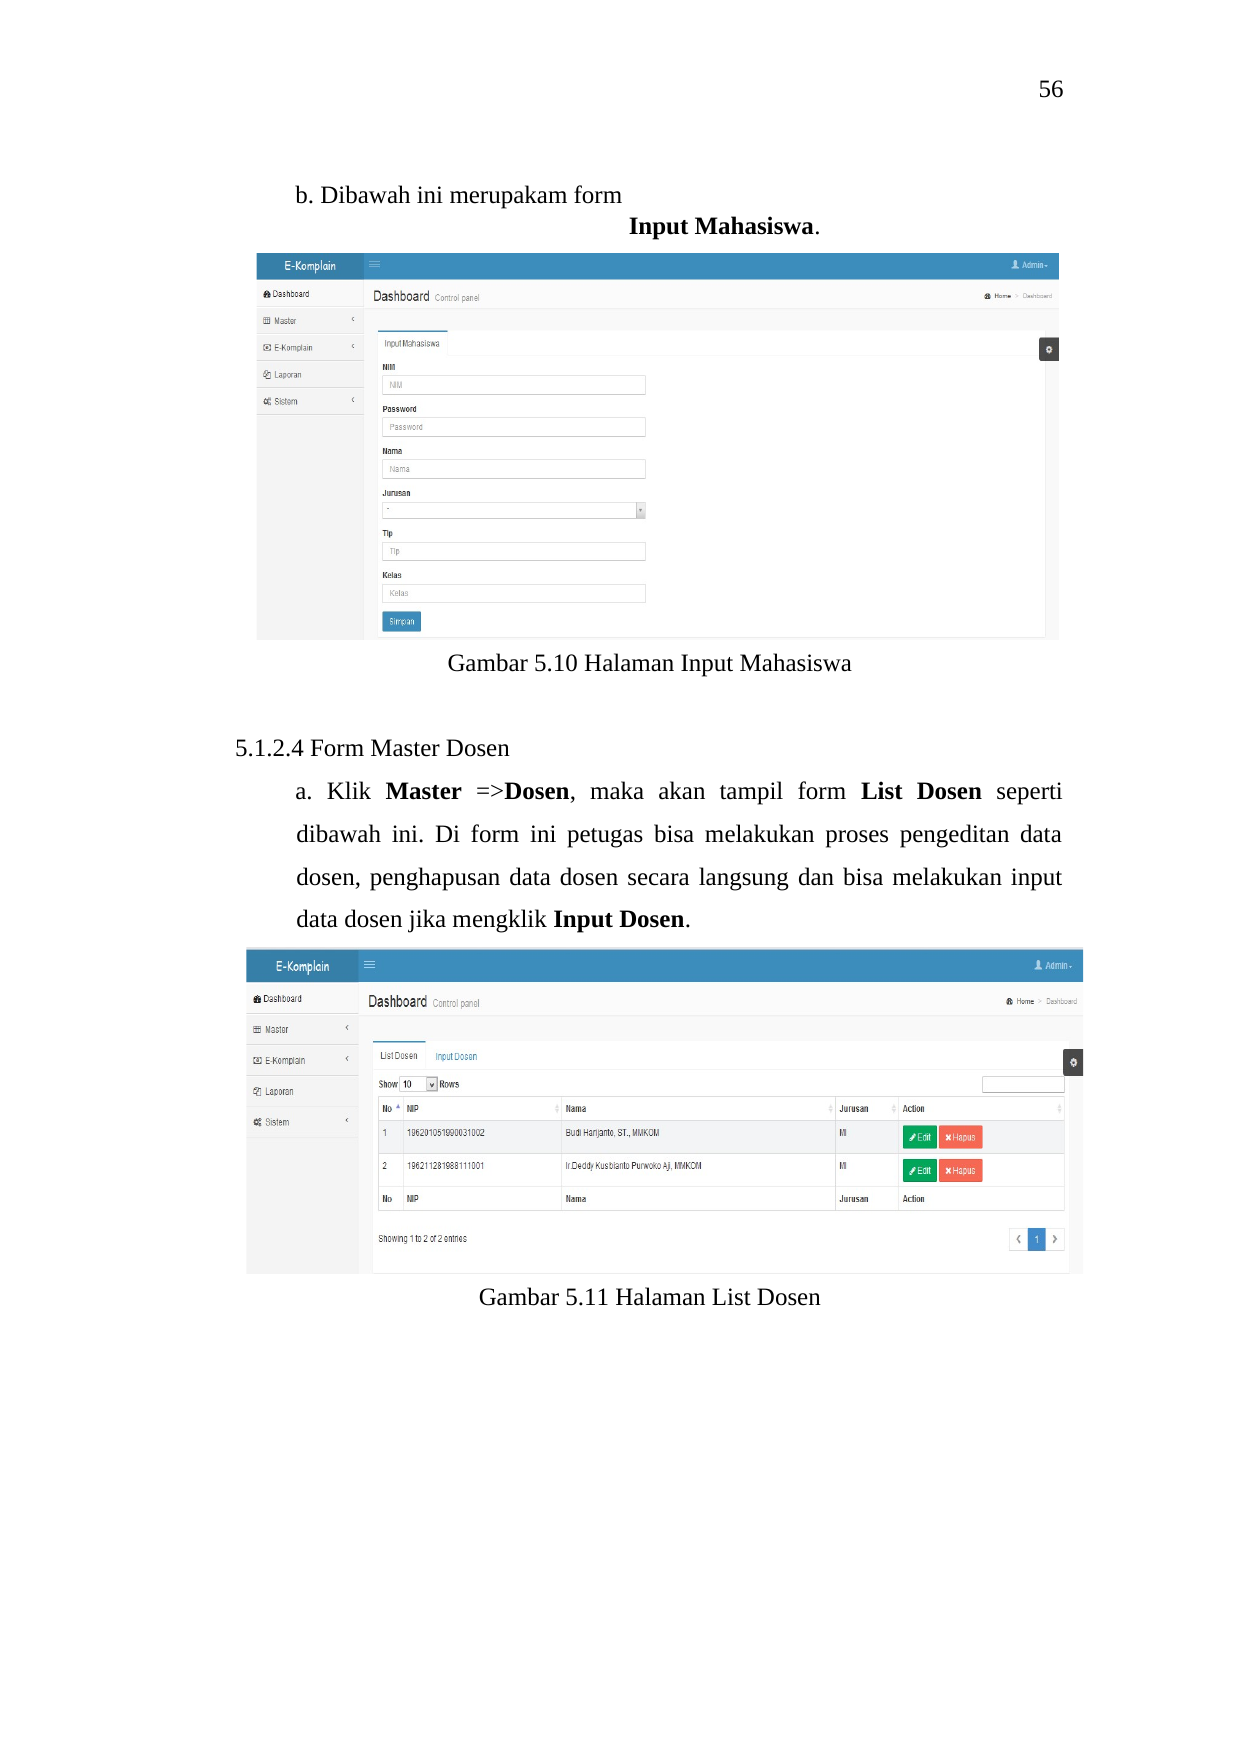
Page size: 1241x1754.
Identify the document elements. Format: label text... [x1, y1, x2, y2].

picture [256, 253, 1059, 640]
text 5.1.2.4 Form Master Dosen [235, 733, 1045, 762]
picture [246, 947, 1084, 1274]
text Gambar 5.11 Halaman List Dosen [256, 1282, 1043, 1310]
text Input Mahasiswa. [366, 211, 1083, 239]
text a. Klik Master =>Dosen, maka akan tampil form List Dosen seperti dibawah ini. Di form ini petugas bisa melakukan proses pengeditan data dosen, penghapusan data dosen secara langsung dan bisa melakukan input data dosen jika mengklik Input Dosen. [295, 776, 1063, 933]
text Gambar 5.10 Halaman Input Mahasiswa [256, 648, 1043, 676]
